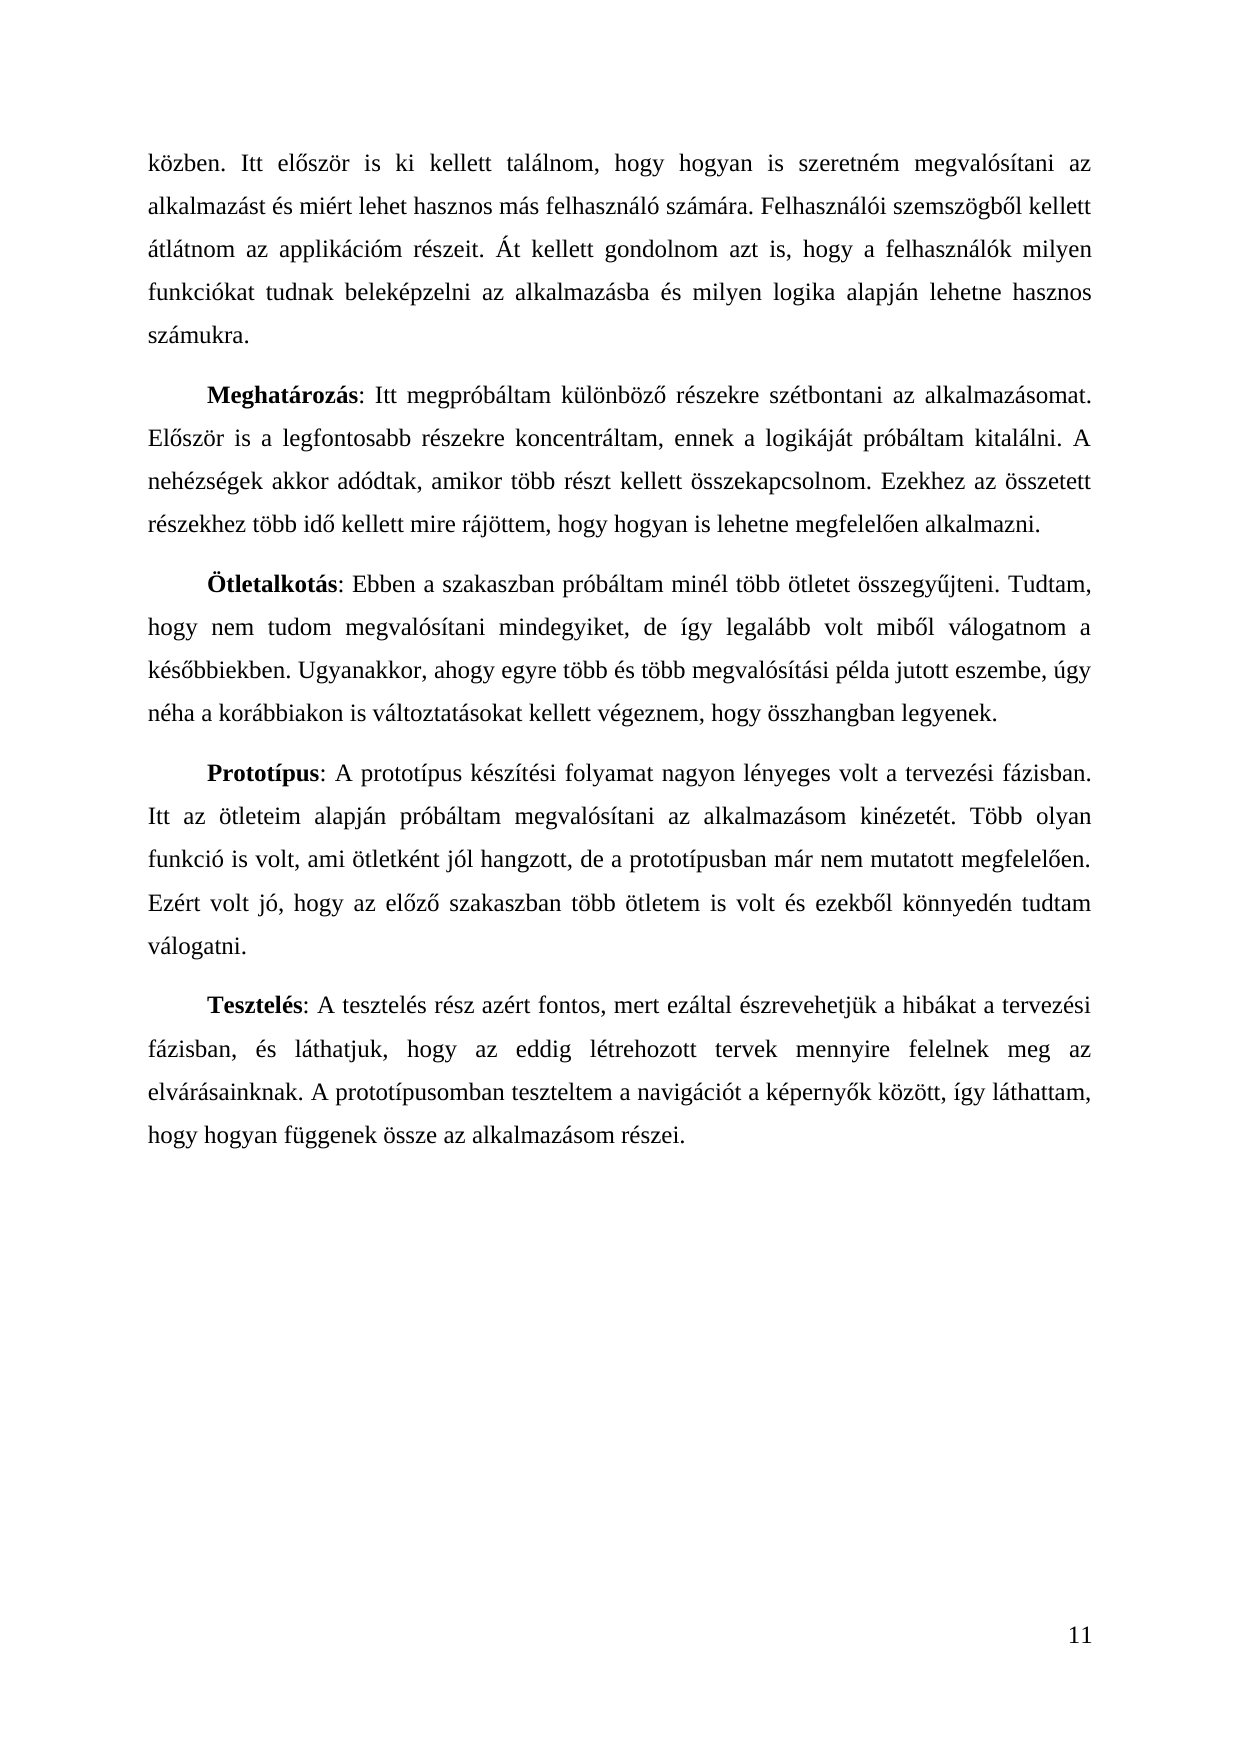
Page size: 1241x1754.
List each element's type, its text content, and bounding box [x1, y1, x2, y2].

text Prototípus: A prototípus készítési folyamat nagyon lényeges volt a tervezési fázisban. Itt az ötleteim alapján próbáltam megvalósítani az alkalmazásom kinézetét. Több olyan funkció is volt, ami ötletként jól hangzott, de a prototípusban már nem mutatott megfelelően. Ezért volt jó, hogy az előző szakaszban több ötletem is volt és ezekből könnyedén tudtam válogatni. [148, 758, 1092, 959]
text Tesztelés: A tesztelés rész azért fontos, mert ezáltal észrevehetjük a hibákat a tervezési fázisban, és láthatjuk, hogy az eddig létrehozott tervek mennyire felelnek meg az elvárásainknak. A prototípusomban teszteltem a navigációt a képernyők között, így láthattam, hogy hogyan függenek össze az alkalmazásom részei. [148, 991, 1092, 1149]
text Meghatározás: Itt megpróbáltam különböző részekre szétbontani az alkalmazásomat. Először is a legfontosabb részekre koncentráltam, ennek a logikáját próbáltam kitalálni. A nehézségek akkor adódtak, amikor több részt kellett összekapcsolnom. Ezekhez az összetett részekhez több idő kellett mire rájöttem, hogy hogyan is lehetne megfelelően alkalmazni. [148, 380, 1092, 538]
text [148, 148, 1092, 349]
text Ötletalkotás: Ebben a szakaszban próbáltam minél több ötletet összegyűjteni. Tudtam, hogy nem tudom megvalósítani mindegyiket, de így legalább volt miből válogatnom a későbbiekben. Ugyanakkor, ahogy egyre több és több megvalósítási példa jutott eszembe, úgy néha a korábbiakon is változtatásokat kellett végeznem, hogy összhangban legyenek. [148, 569, 1092, 727]
